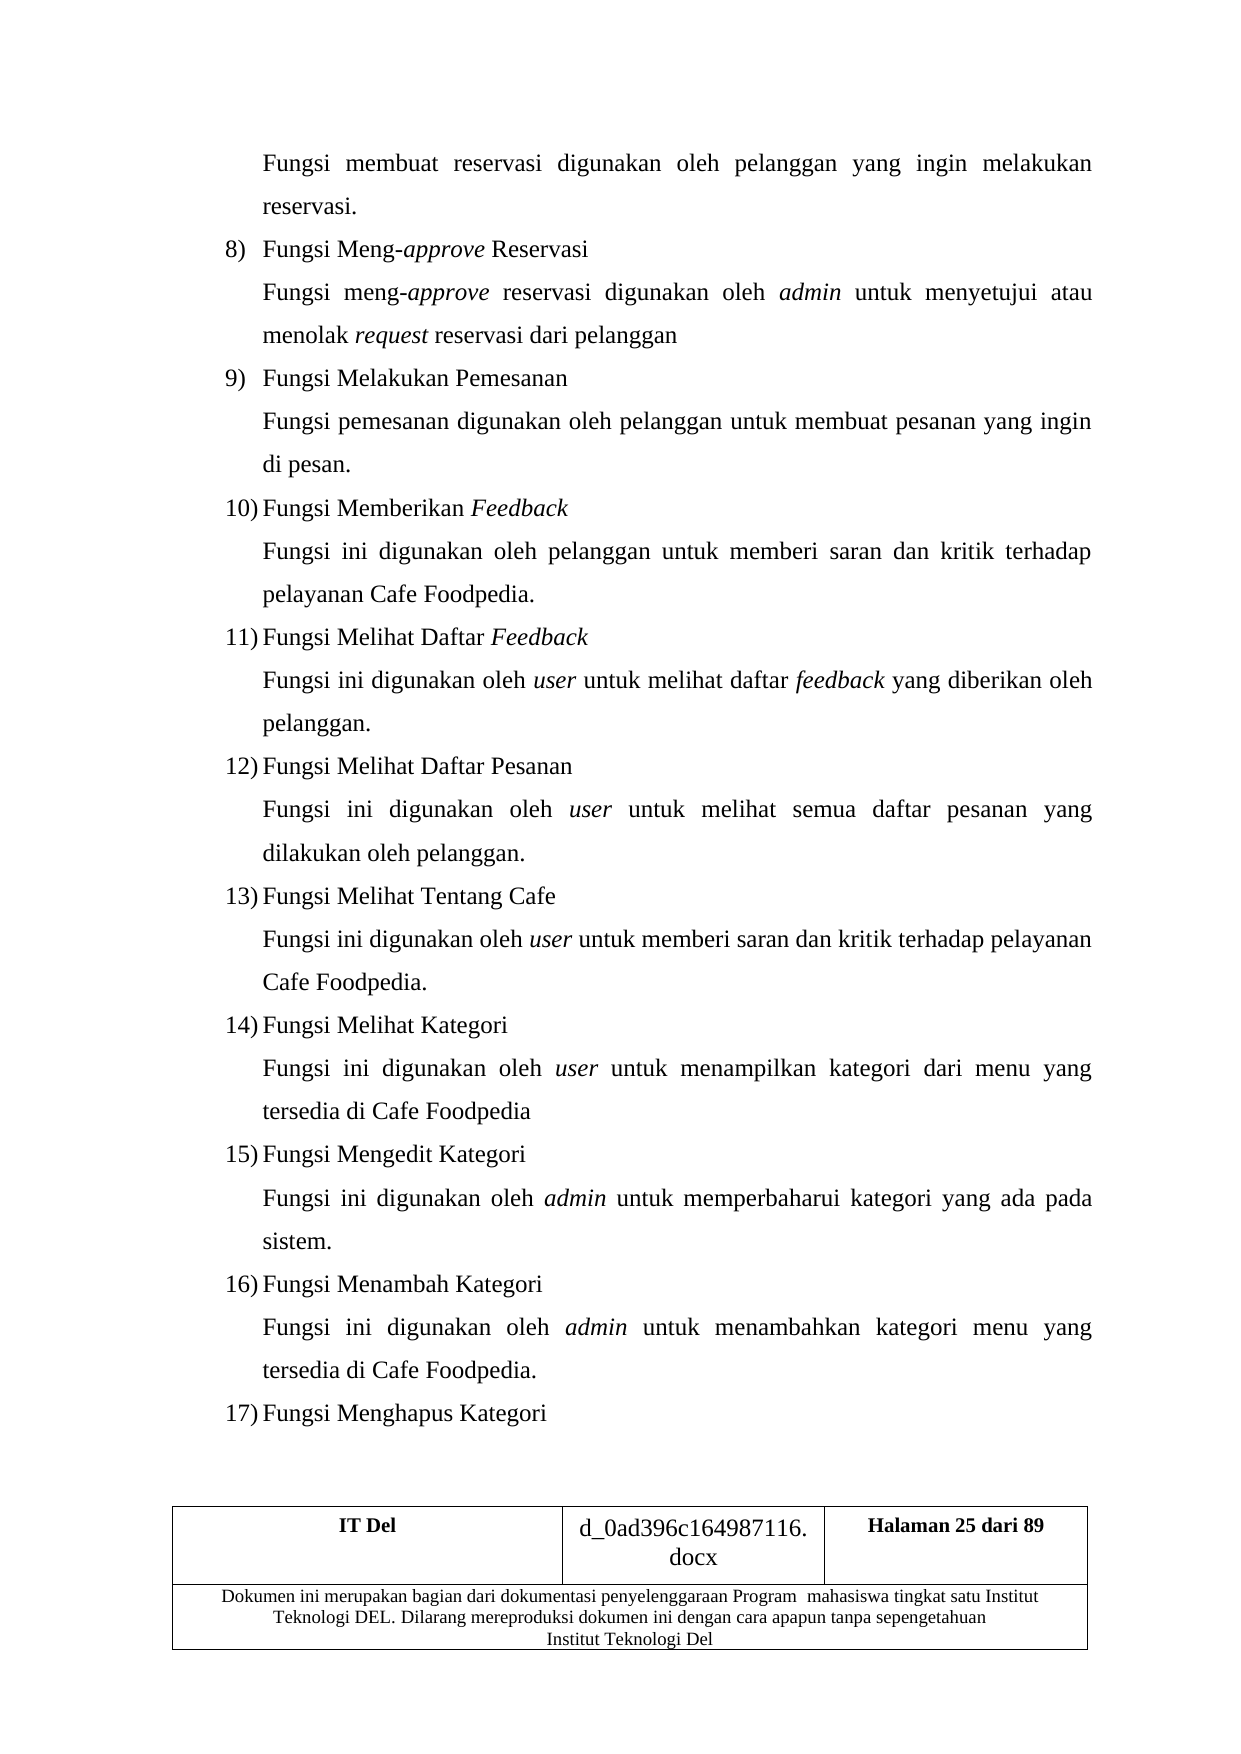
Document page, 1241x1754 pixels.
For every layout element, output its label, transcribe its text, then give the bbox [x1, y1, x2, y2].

list Fungsi Melihat Kategori [225, 1010, 1092, 1039]
list Fungsi Memberikan Feedback [225, 493, 1092, 521]
text Fungsi ini digunakan oleh user untuk melihat semua daftar pesanan yang dilakukan oleh pelanggan. [262, 794, 1092, 866]
text Fungsi ini digunakan oleh user untuk memberi saran dan kritik terhadap pelayanan Cafe Foodpedia. [262, 924, 1092, 996]
text Fungsi membuat reservasi digunakan oleh pelanggan yang ingin melakukan reservasi. [262, 148, 1092, 219]
list Fungsi Menambah Kategori [225, 1269, 1092, 1298]
list Fungsi ini digunakan oleh admin untuk menambahkan kategori menu yang tersedia di Cafe Foodpedia. [262, 1312, 1092, 1384]
list Fungsi Melihat Daftar Feedback [225, 622, 1092, 651]
text Fungsi ini digunakan oleh user untuk melihat daftar feedback yang diberikan oleh pelanggan. [262, 665, 1092, 737]
list Fungsi ini digunakan oleh user untuk menampilkan kategori dari menu yang tersedia di Cafe Foodpedia [262, 1053, 1092, 1125]
text Fungsi meng-approve reservasi digunakan oleh admin untuk menyetujui atau menolak request reservasi dari pelanggan [262, 277, 1092, 349]
list Fungsi ini digunakan oleh admin untuk memperbaharui kategori yang ada pada sistem. [262, 1183, 1092, 1254]
text Fungsi ini digunakan oleh pelanggan untuk memberi saran dan kritik terhadap pelayanan Cafe Foodpedia. [262, 536, 1092, 608]
text Fungsi pemesanan digunakan oleh pelanggan untuk membuat pesanan yang ingin di pesan. [262, 406, 1092, 478]
list Fungsi Meng-approve Reservasi [225, 234, 1092, 263]
list Fungsi Melihat Tentang Cafe [225, 881, 1092, 909]
list Fungsi Menghapus Kategori [225, 1398, 1092, 1427]
list Fungsi Mengedit Kategori [225, 1139, 1092, 1168]
list Fungsi Melakukan Pemesanan [225, 363, 1092, 392]
list Fungsi Melihat Daftar Pesanan [225, 751, 1092, 780]
